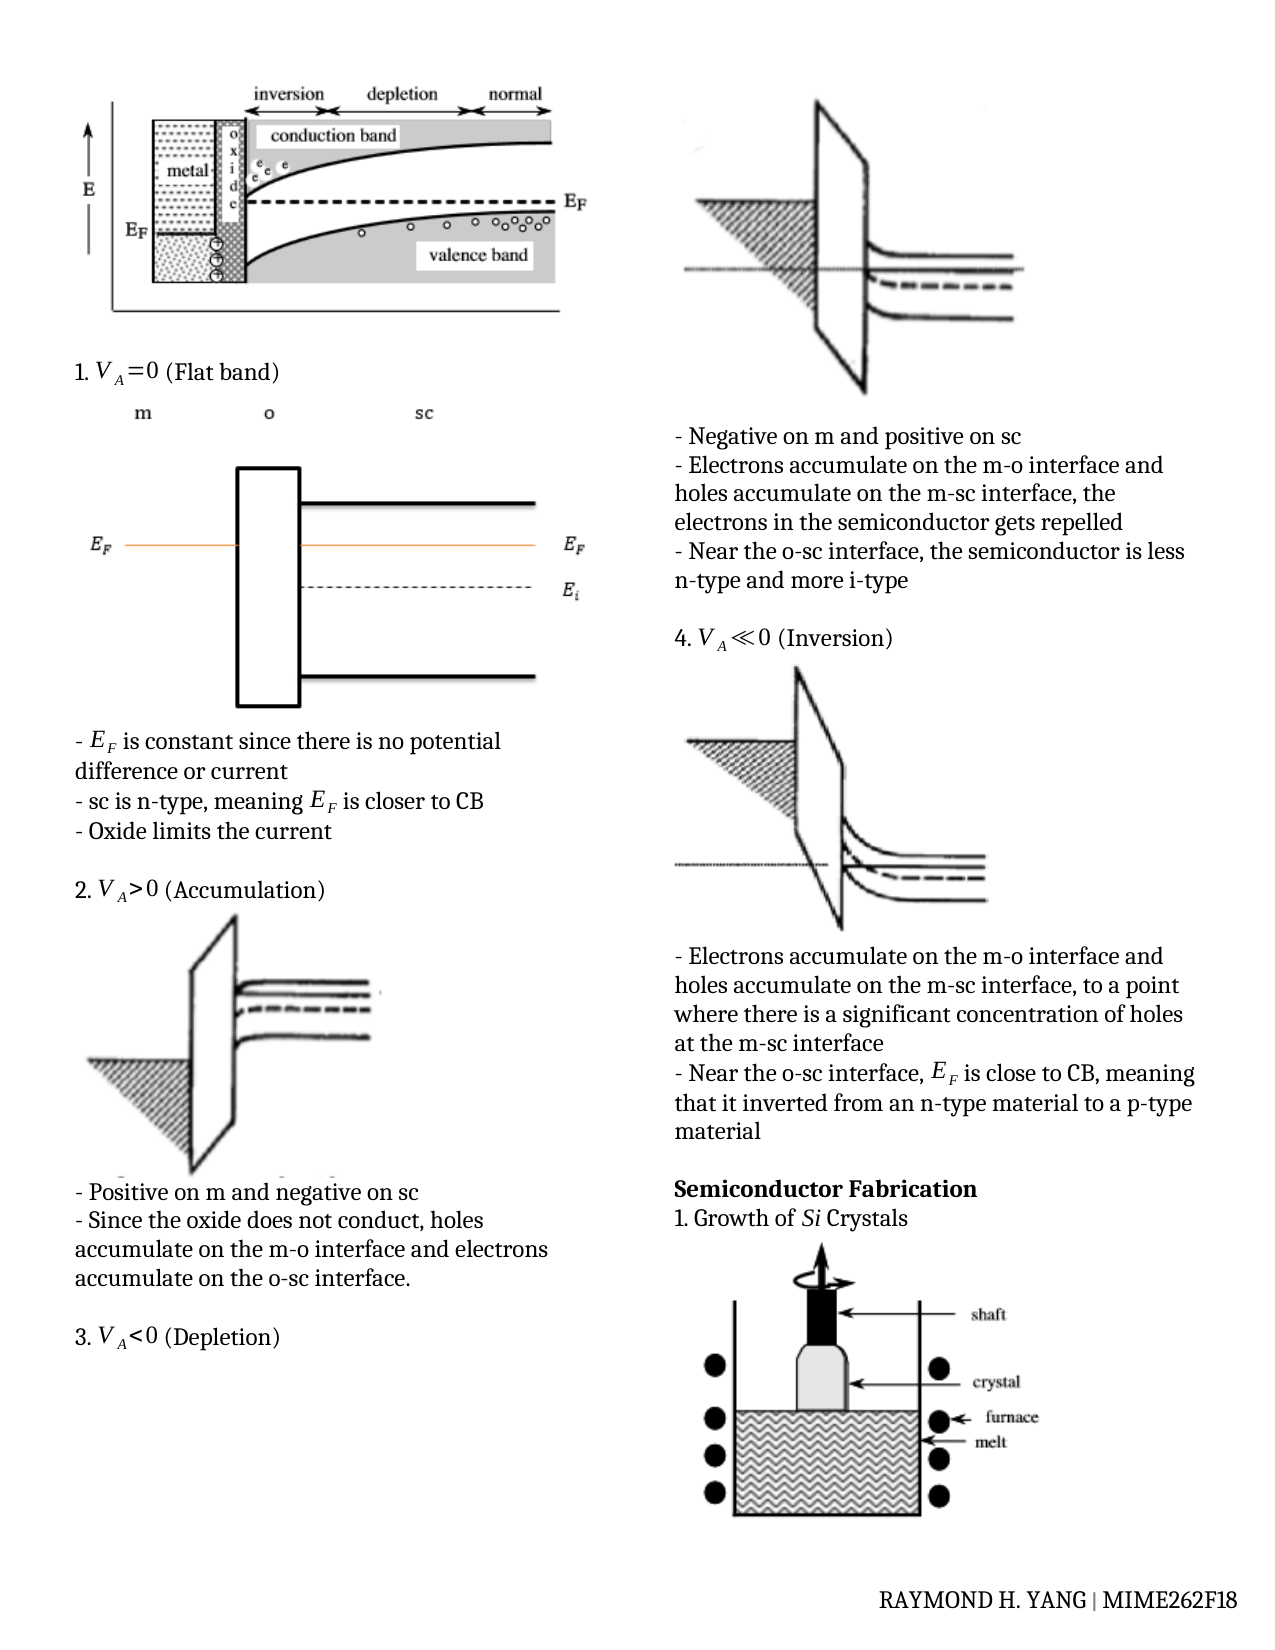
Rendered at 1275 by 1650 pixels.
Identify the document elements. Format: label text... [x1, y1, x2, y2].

text - Since the oxide does not conduct, holes accumulate on the m-o interface and electrons accumulate on the o-sc interface. [75, 1206, 601, 1292]
picture [75, 75, 601, 329]
text - Positive on m and negative on sc [75, 1177, 601, 1206]
text - Electrons accumulate on the m-o interface and holes accumulate on the m-sc interface, the electrons in the semiconductor gets repelled [674, 451, 1200, 537]
text Semiconductor Fabrication [674, 1175, 1200, 1203]
text - is constant since there is no potential difference or current [75, 726, 601, 785]
text 1. Growth of Crystals [674, 1203, 1200, 1232]
picture [674, 75, 1040, 422]
text - sc is n-type, meaning is closer to CB [75, 785, 601, 817]
picture [75, 388, 601, 726]
text - Oxide limits the current [75, 817, 601, 846]
text 2. (Accumulation) [75, 874, 601, 906]
text - Negative on m and positive on sc [674, 422, 1200, 451]
text - Near the o-sc interface, the semiconductor is less n-type and more i-type [674, 537, 1200, 594]
text 1. (Flat band) [75, 357, 601, 388]
picture [674, 654, 1017, 943]
text 3. (Depletion) [75, 1321, 601, 1353]
text - Electrons accumulate on the m-o interface and holes accumulate on the m-sc interface, to a point where there is a significant concentration of holes at the m-sc interface [674, 942, 1200, 1057]
text 4. (Inversion) [674, 623, 1200, 654]
picture [75, 905, 382, 1178]
text - Near the o-sc interface, is close to CB, meaning that it inverted from an n-type material to a p-type material [674, 1057, 1200, 1146]
picture [674, 1232, 1044, 1537]
